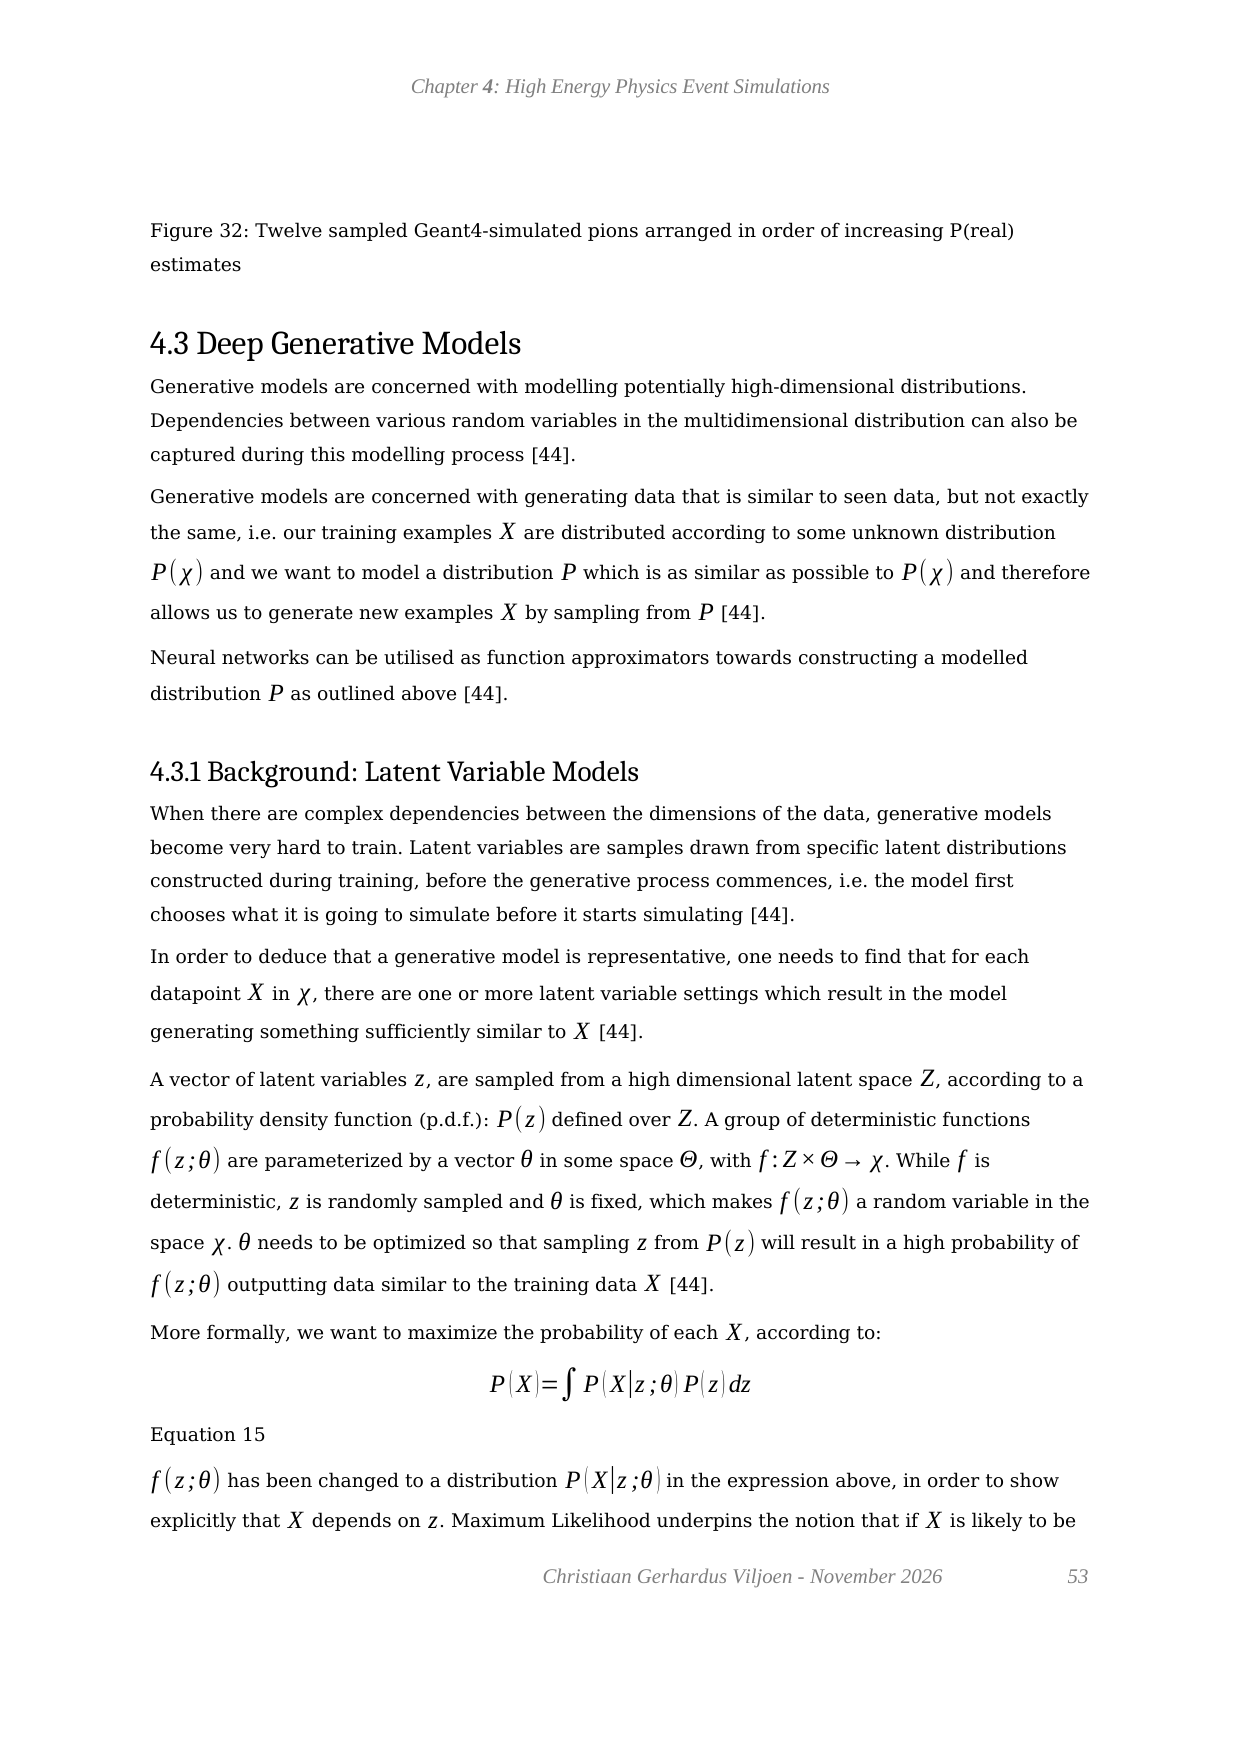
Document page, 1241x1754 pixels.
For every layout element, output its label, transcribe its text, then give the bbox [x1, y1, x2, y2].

subtitle Deep Generative Models [150, 324, 1090, 362]
text More formally, we want to maximize the probability of each , according to: [150, 1318, 1090, 1346]
text Figure 32: Twelve sampled Geant4-simulated pions arranged in order of increasing P(real) estimates [150, 219, 1090, 275]
subtitle Background: Latent Variable Models [150, 756, 1090, 789]
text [150, 1465, 1090, 1534]
text A vector of latent variables , are sampled from a high dimensional latent space , according to a probability density function (p.d.f.): defined over . A group of deterministic functions are parameterized by a vector in some space , with . While is deterministic, is randomly sampled and is fixed, which makes a random variable in the space . needs to be optimized so that sampling from will result in a high probability of outputting data similar to the training data . [150, 1065, 1090, 1299]
text Equation 15 [150, 1423, 1090, 1445]
text Neural networks can be utilised as function approximators towards constructing a modelled distribution as outlined above . [150, 646, 1090, 707]
text Generative models are concerned with modelling potentially high-dimensional distributions. Dependencies between various random variables in the multidimensional distribution can also be captured during this modelling process . [150, 375, 1090, 465]
text In order to deduce that a generative model is representative, one needs to find that for each datapoint in , there are one or more latent variable settings which result in the model generating something sufficiently similar to . [150, 945, 1090, 1045]
text Generative models are concerned with generating data that is similar to seen data, but not exactly the same, i.e. our training examples are distributed according to some unknown distribution and we want to model a distribution which is as similar as possible to and therefore allows us to generate new examples by sampling from . [150, 484, 1090, 626]
text When there are complex dependencies between the dimensions of the data, generative models become very hard to train. Latent variables are samples drawn from specific latent distributions constructed during training, before the generative process commences, i.e. the model first chooses what it is going to simulate before it starts simulating . [150, 802, 1090, 925]
